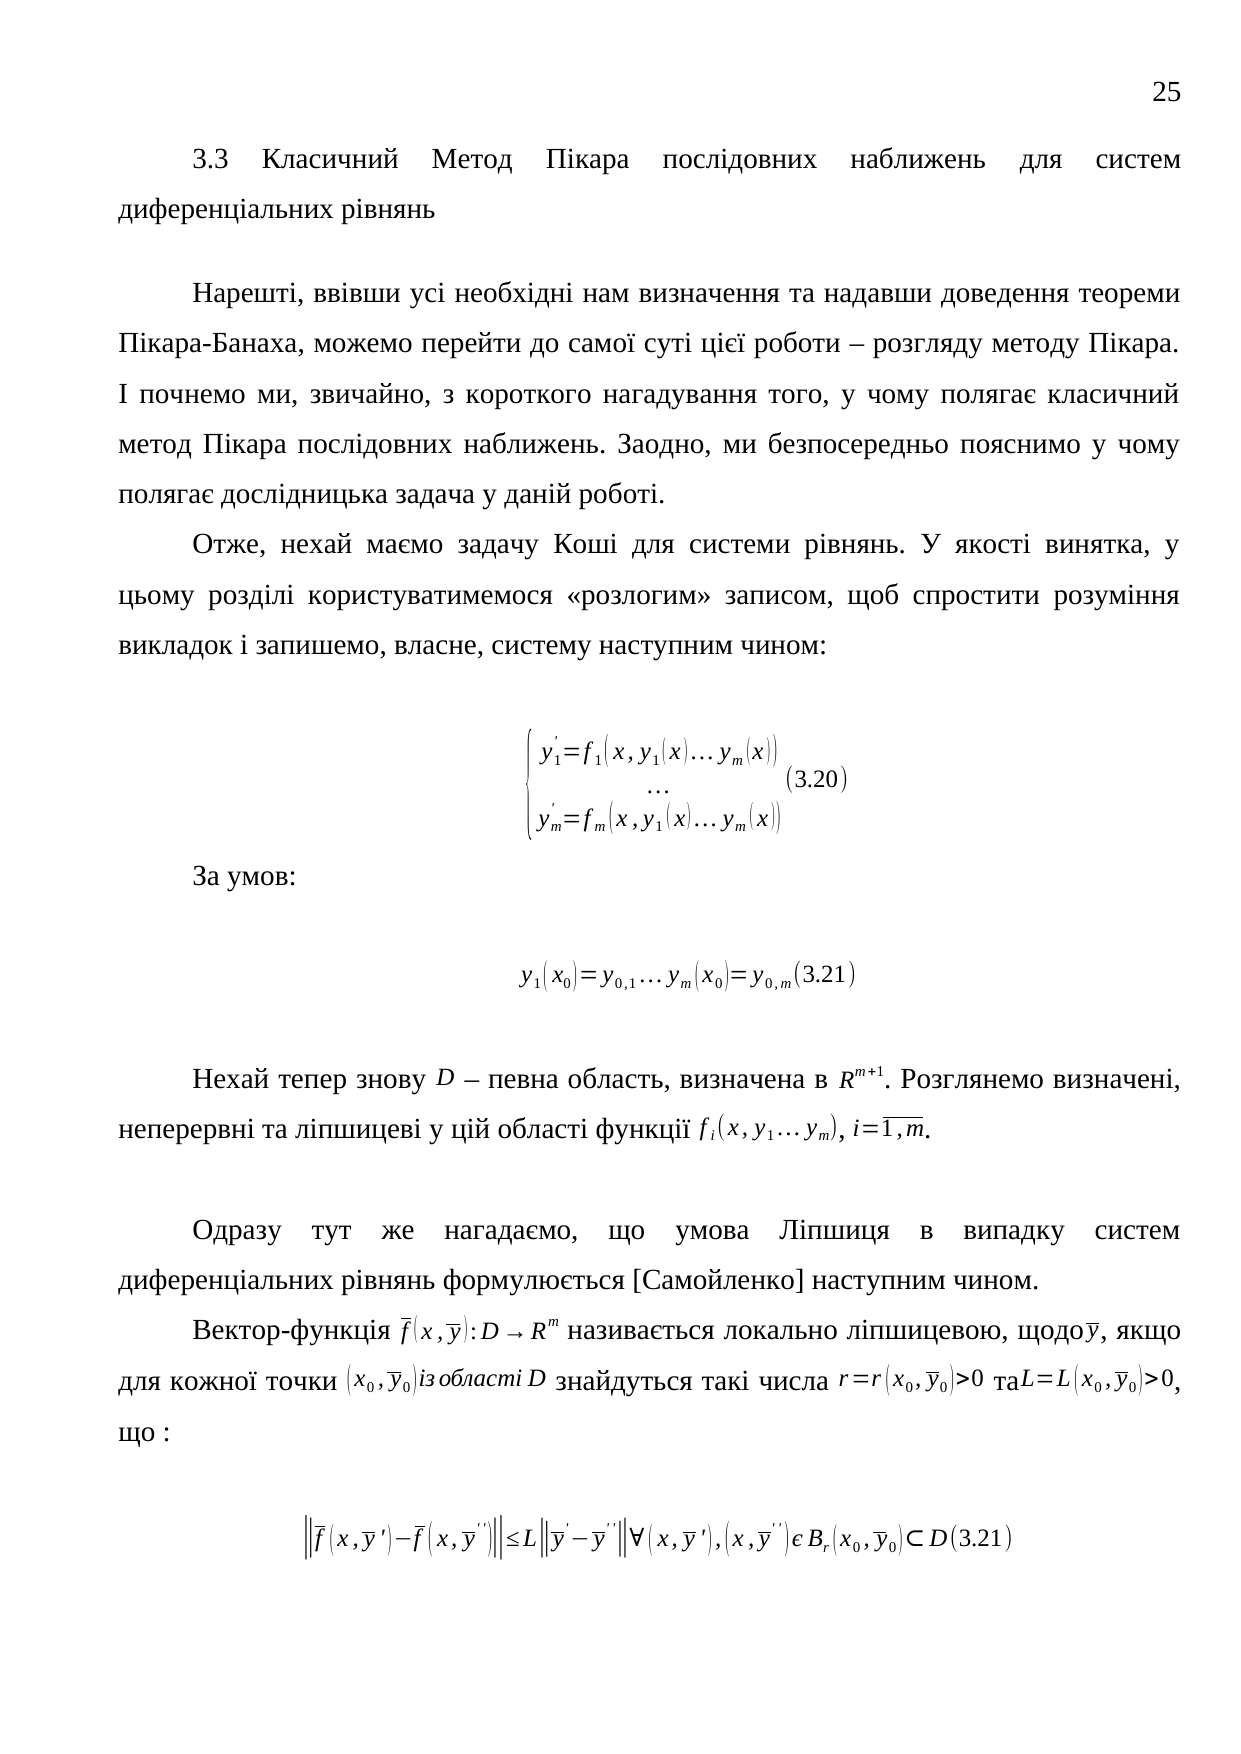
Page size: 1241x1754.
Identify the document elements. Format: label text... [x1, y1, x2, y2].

text За умов: [118, 858, 1181, 892]
text Нарешті, ввівши усі необхідні нам визначення та надавши доведення теореми Пікара-Банаха, можемо перейти до самої суті цієї роботи – розгляду методу Пікара. І почнемо ми, звичайно, з короткого нагадування того, у чому полягає класичний метод Пікара послідовних наближень. Заодно, ми безпосередньо пояснимо у чому полягає дослідницька задача у даній роботі. [118, 275, 1181, 510]
text 3.3 Класичний Метод Пікара послідовних наближень для систем диференціальних рівнянь [118, 141, 1181, 225]
text Одразу тут же нагадаємо, що умова Ліпшиця в випадку систем диференціальних рівнянь формулюється [Самойленко] наступним чином. [118, 1212, 1181, 1296]
text Вектор-функція називається локально ліпшицевою, щодо, якщо для кожної точки знайдуться такі числа та, що : [118, 1312, 1181, 1448]
text Нехай тепер знову – певна область, визначена в . Розглянемо визначені, неперервні та ліпшицеві у цій області функції , . [118, 1061, 1181, 1145]
text Отже, нехай маємо задачу Коші для системи рівнянь. У якості винятка, у цьому розділі користуватимемося «розлогим» записом, щоб спростити розуміння викладок і запишемо, власне, систему наступним чином: [118, 527, 1181, 661]
